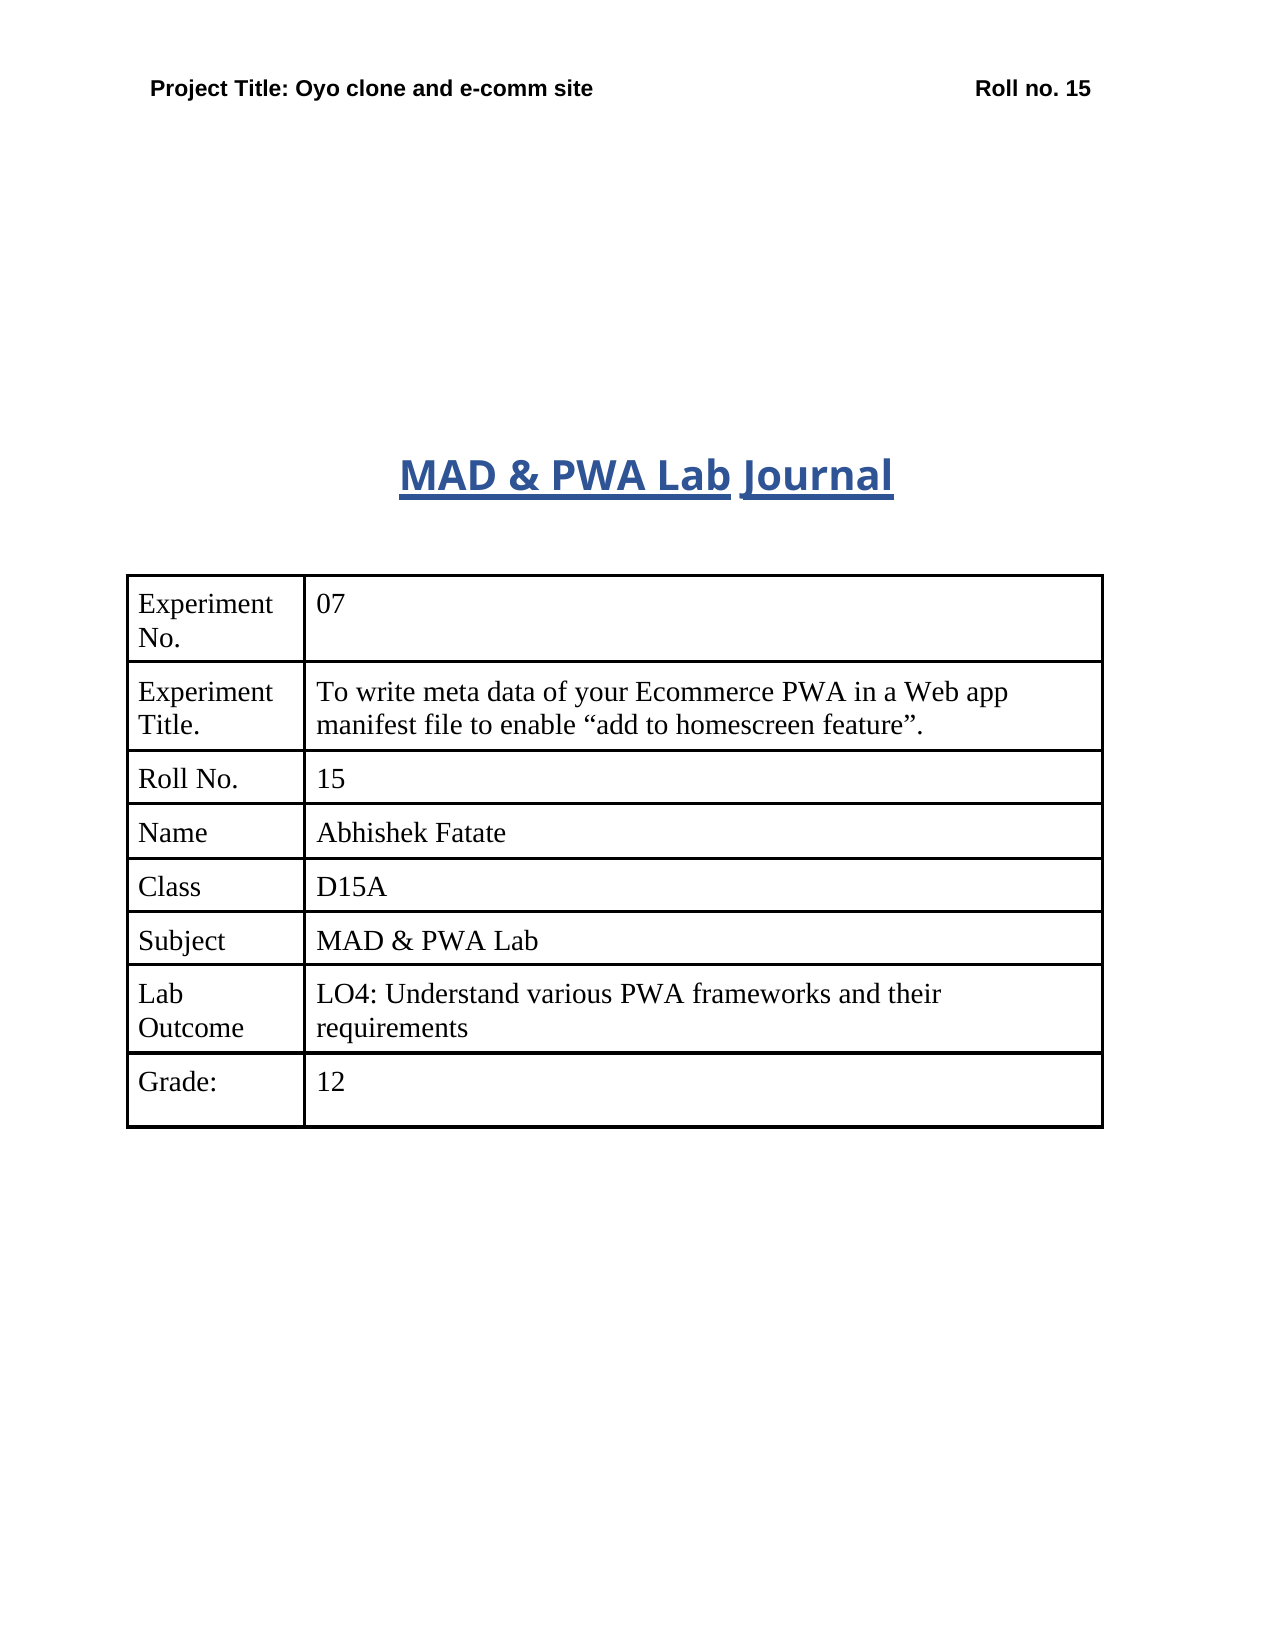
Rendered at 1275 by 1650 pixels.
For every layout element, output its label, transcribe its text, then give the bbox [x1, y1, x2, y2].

table_cell Grade: [129, 1055, 303, 1125]
table_cell MAD & PWA Lab [306, 913, 1101, 963]
table_cell Class [129, 860, 303, 910]
table_cell 15 [306, 752, 1101, 802]
table_header 07 [306, 577, 1101, 660]
table_header Experiment No. [129, 577, 303, 660]
table_cell LO4: Understand various PWA frameworks and their requirements [306, 966, 1101, 1051]
table_cell 12 [306, 1055, 1101, 1125]
table_cell Name [129, 805, 303, 857]
table_cell Lab Outcome [129, 966, 303, 1051]
table_cell Abhishek Fatate [306, 805, 1101, 857]
table_cell Roll No. [129, 752, 303, 802]
table_cell To write meta data of your Ecommerce PWA in a Web app manifest file to enable “add to homescreen feature”. [306, 663, 1101, 748]
table_cell D15A [306, 860, 1101, 910]
table_cell Experiment Title. [129, 663, 303, 748]
table_cell Subject [129, 913, 303, 963]
subtitle MAD & PWA Lab Journal [127, 446, 1164, 503]
